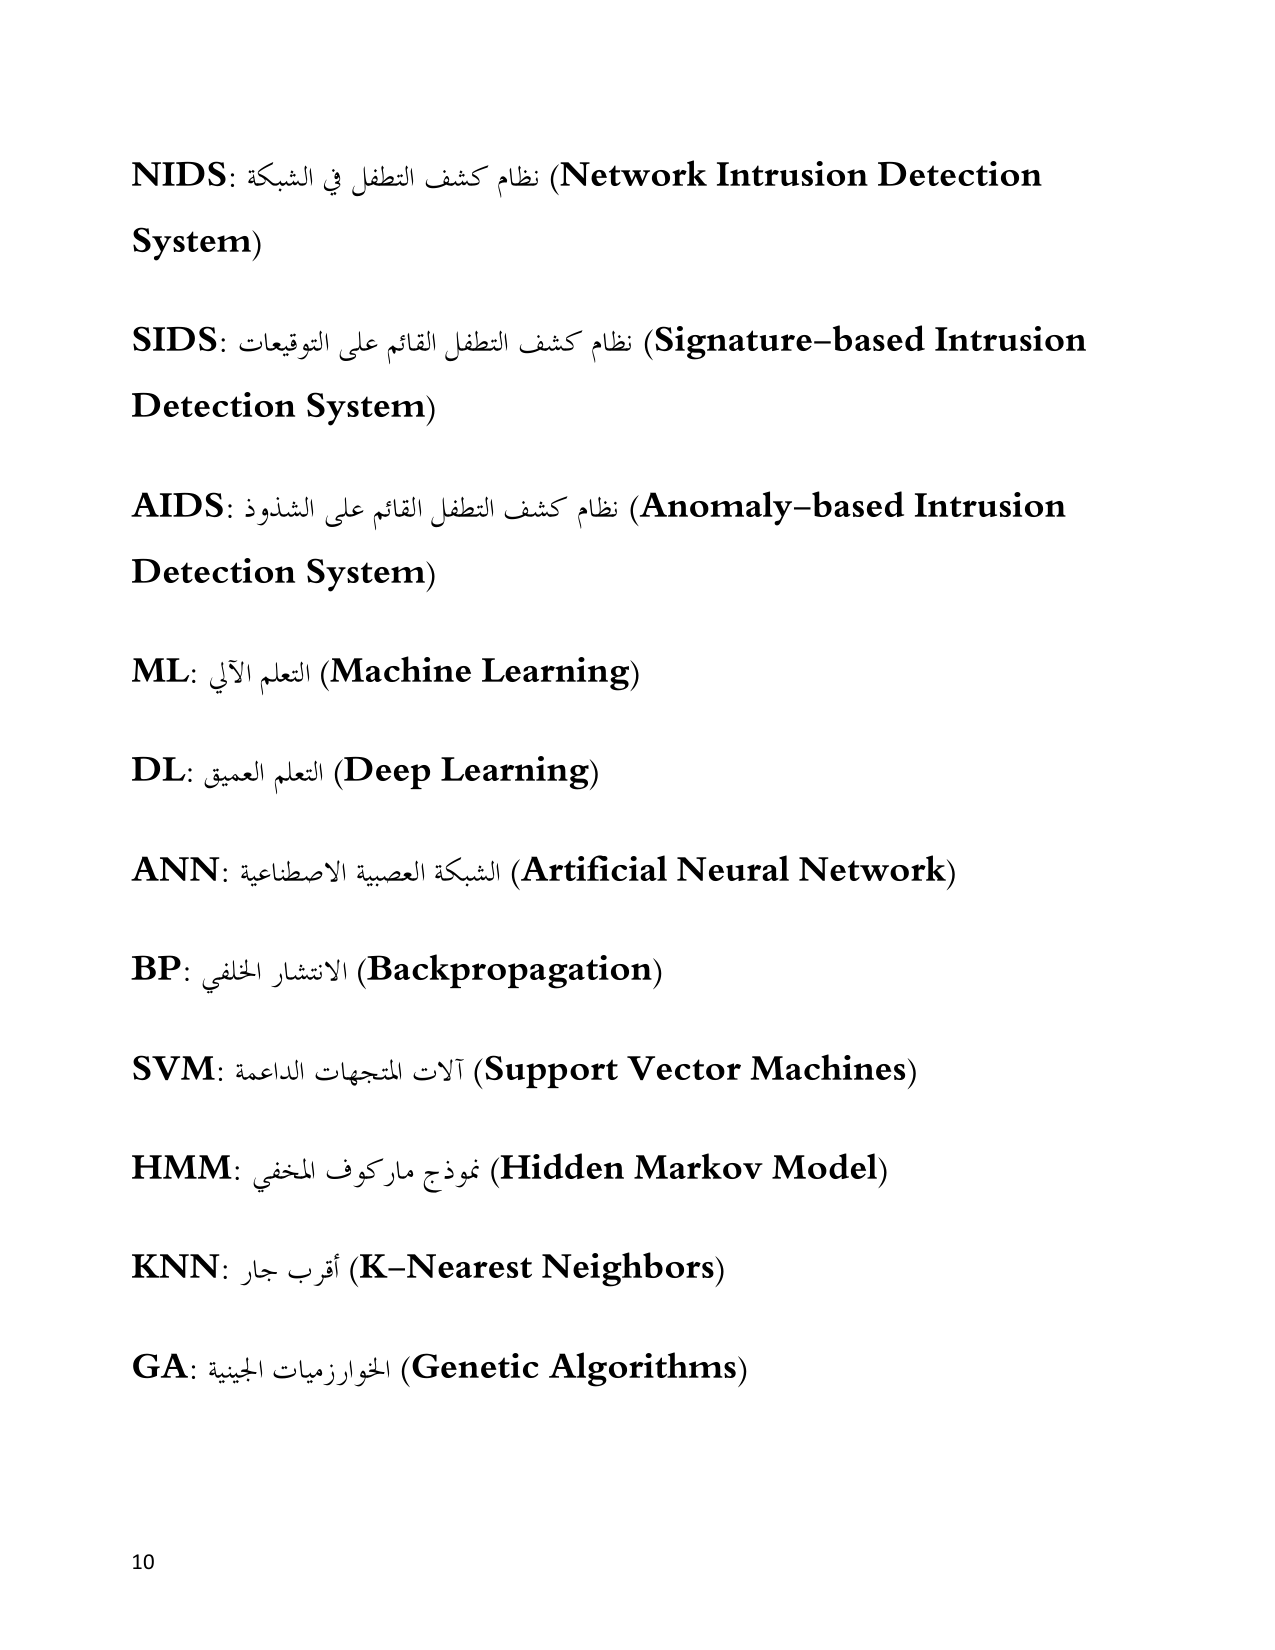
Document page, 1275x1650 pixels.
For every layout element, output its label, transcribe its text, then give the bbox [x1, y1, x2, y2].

text SIDS: نظام كشف التطفل القائم على التوقيعات (Signature-based Intrusion Detection System) [131, 315, 1126, 439]
text SVM: آلات المتجهات الداعمة (Support Vector Machines) [131, 1044, 1126, 1101]
text ANN: الشبكة العصبية الاصطناعية (Artificial Neural Network) [131, 845, 1126, 902]
text HMM: نموذج ماركوف المخفي (Hidden Markov Model) [131, 1143, 1126, 1201]
text NIDS: نظام كشف التطفل في الشبكة (Network Intrusion Detection System) [131, 150, 1126, 273]
text ML: التعلم الآلي (Machine Learning) [131, 646, 1126, 704]
text KNN: أقرب جار (K-Nearest Neighbors) [131, 1242, 1126, 1300]
text DL: التعلم العميق (Deep Learning) [131, 746, 1126, 803]
text BP: الانتشار الخلفي (Backpropagation) [131, 944, 1126, 1002]
text GA: الخوارزميات الجينية (Genetic Algorithms) [131, 1342, 1126, 1399]
text AIDS: نظام كشف التطفل القائم على الشذوذ (Anomaly-based Intrusion Detection System) [131, 481, 1126, 604]
